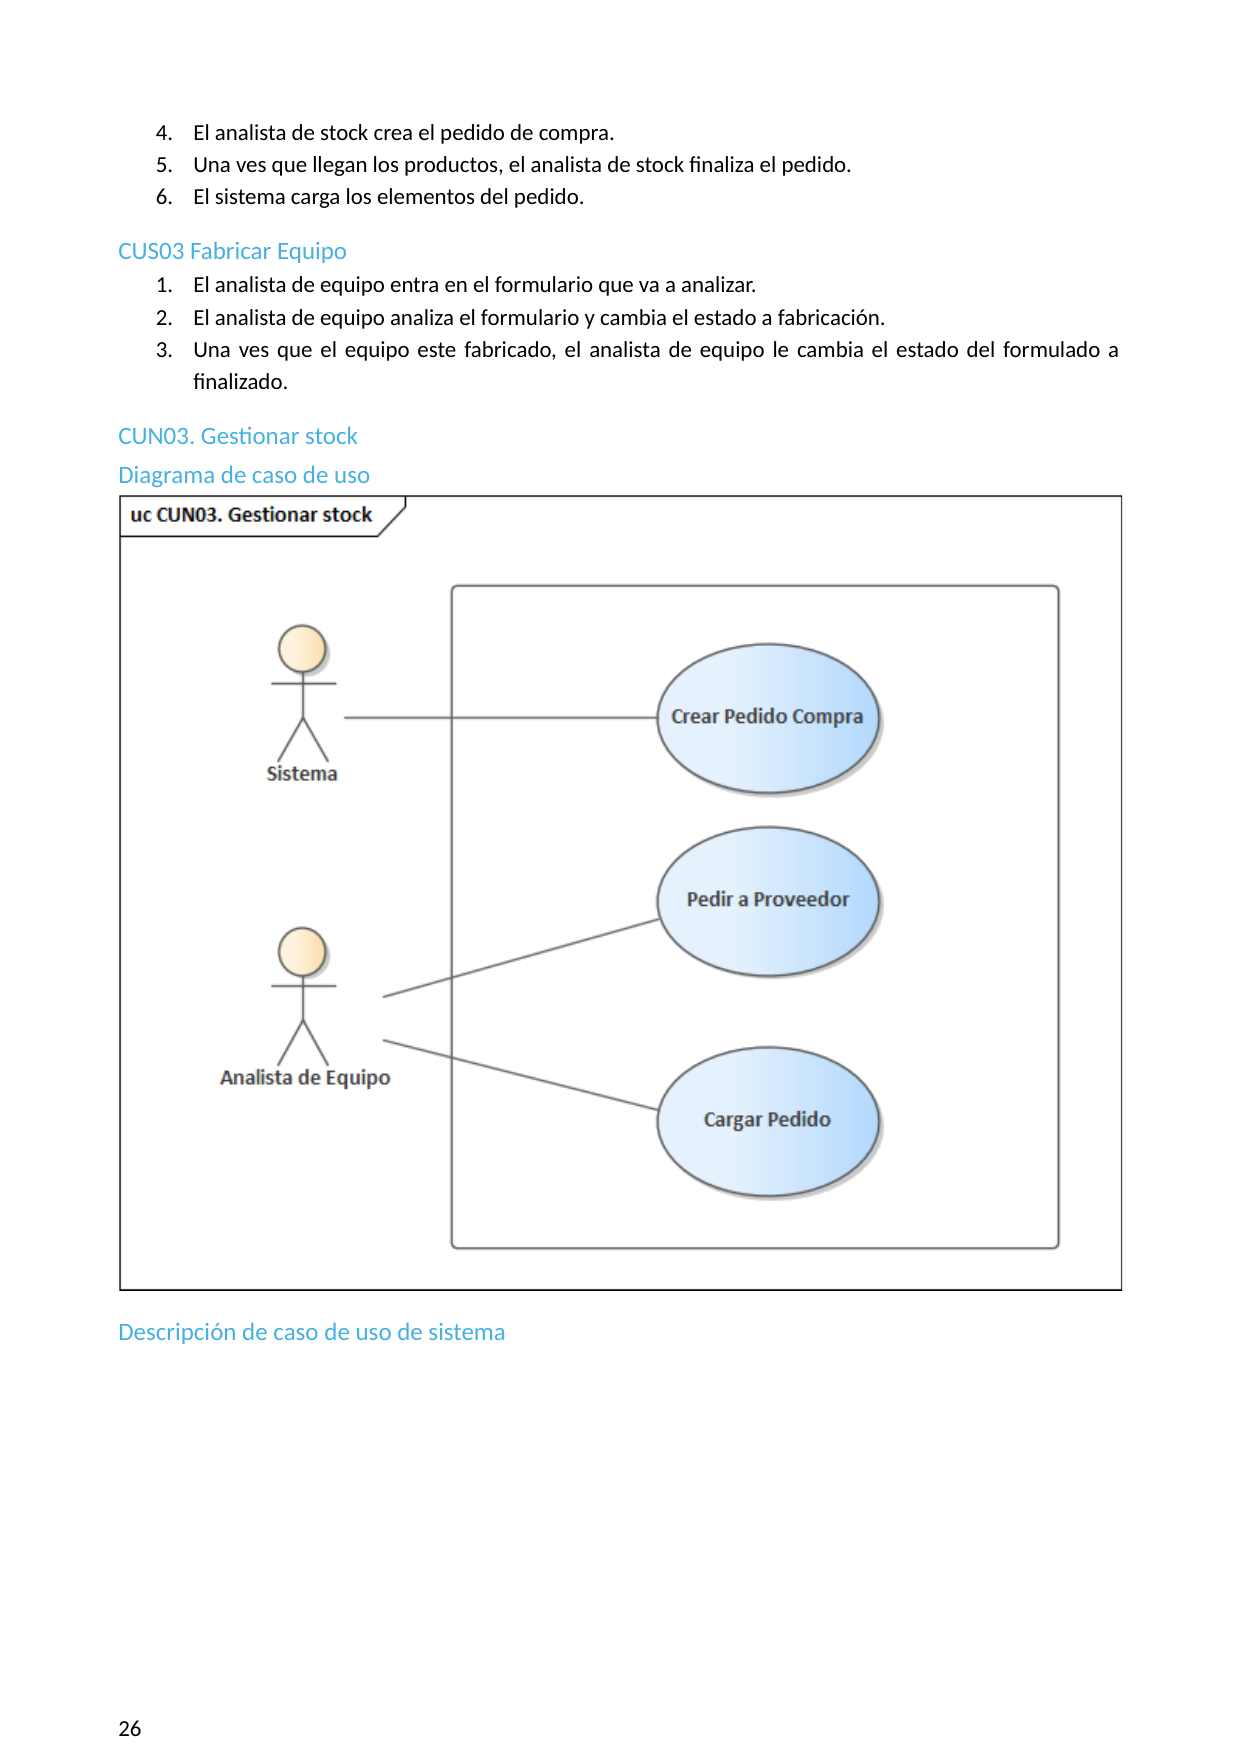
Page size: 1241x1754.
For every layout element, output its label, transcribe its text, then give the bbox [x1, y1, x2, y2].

list El sistema carga los elementos del pedido. [156, 182, 1122, 211]
list El analista de stock crea el pedido de compra. [156, 118, 1122, 146]
subtitle Descripción de caso de uso de sistema [118, 1316, 1122, 1346]
list El analista de equipo entra en el formulario que va a analizar. [156, 271, 1122, 298]
subtitle Diagrama de caso de uso [118, 459, 1122, 490]
subtitle CUS03 Fabricar Equipo [118, 236, 1122, 266]
list Una ves que llegan los productos, el analista de stock finaliza el pedido. [156, 150, 1122, 178]
list El analista de equipo analiza el formulario y cambia el estado a fabricación. [156, 303, 1122, 331]
picture [118, 494, 1123, 1291]
list Una ves que el equipo este fabricado, el analista de equipo le cambia el estado del formulado a finalizado. [156, 335, 1122, 395]
subtitle CUN03. Gestionar stock [118, 420, 1122, 451]
